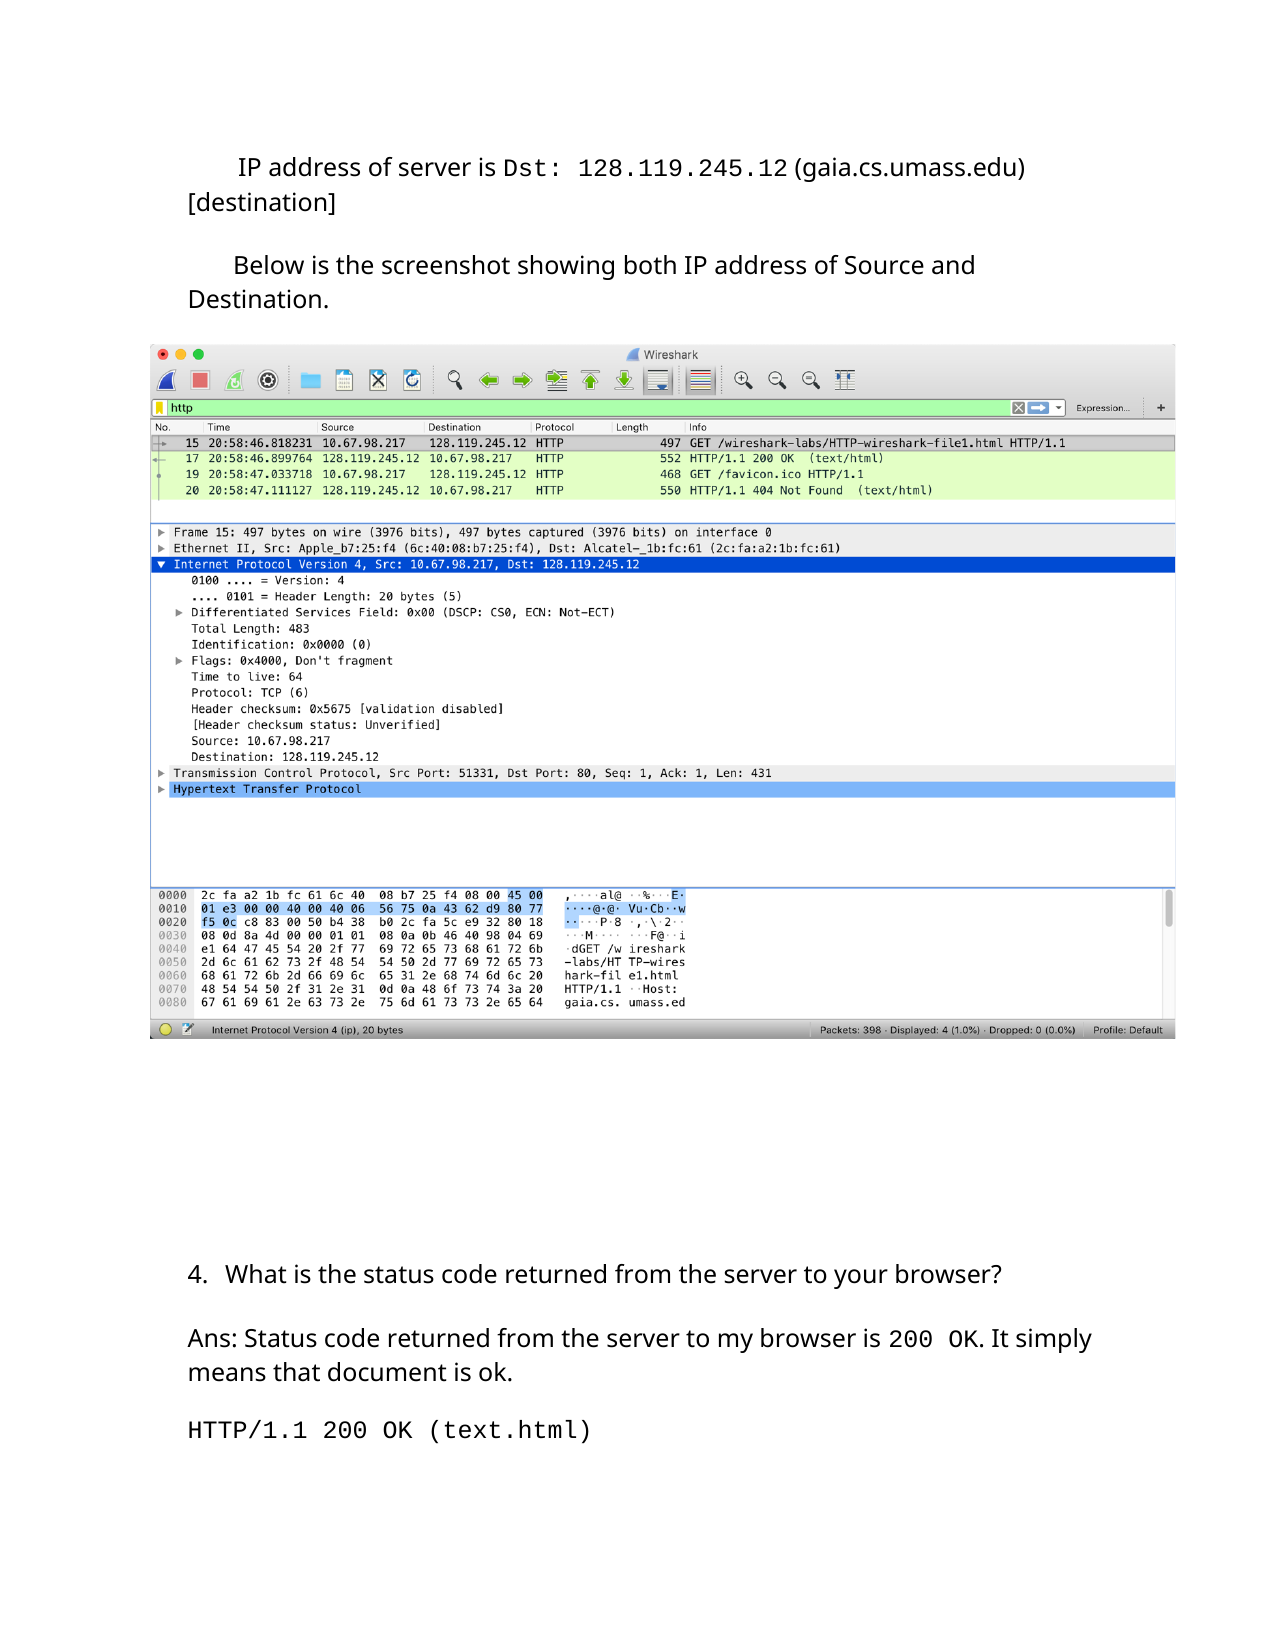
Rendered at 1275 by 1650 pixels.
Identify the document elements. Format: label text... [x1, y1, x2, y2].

text IP address of server is Dst: 128.119.245.12 (gaia.cs.umass.edu) [destination] [187, 150, 1125, 218]
picture [150, 344, 1176, 1039]
text Below is the screenshot showing both IP address of Source and Destination. [187, 247, 1125, 316]
text Ans: Status code returned from the server to my browser is 200 OK. It simply means that document is ok. [187, 1320, 1125, 1388]
text HTTP/1.1 200 OK (text.html) [187, 1418, 1125, 1446]
list What is the status code returned from the server to your browser? [187, 1257, 1125, 1291]
